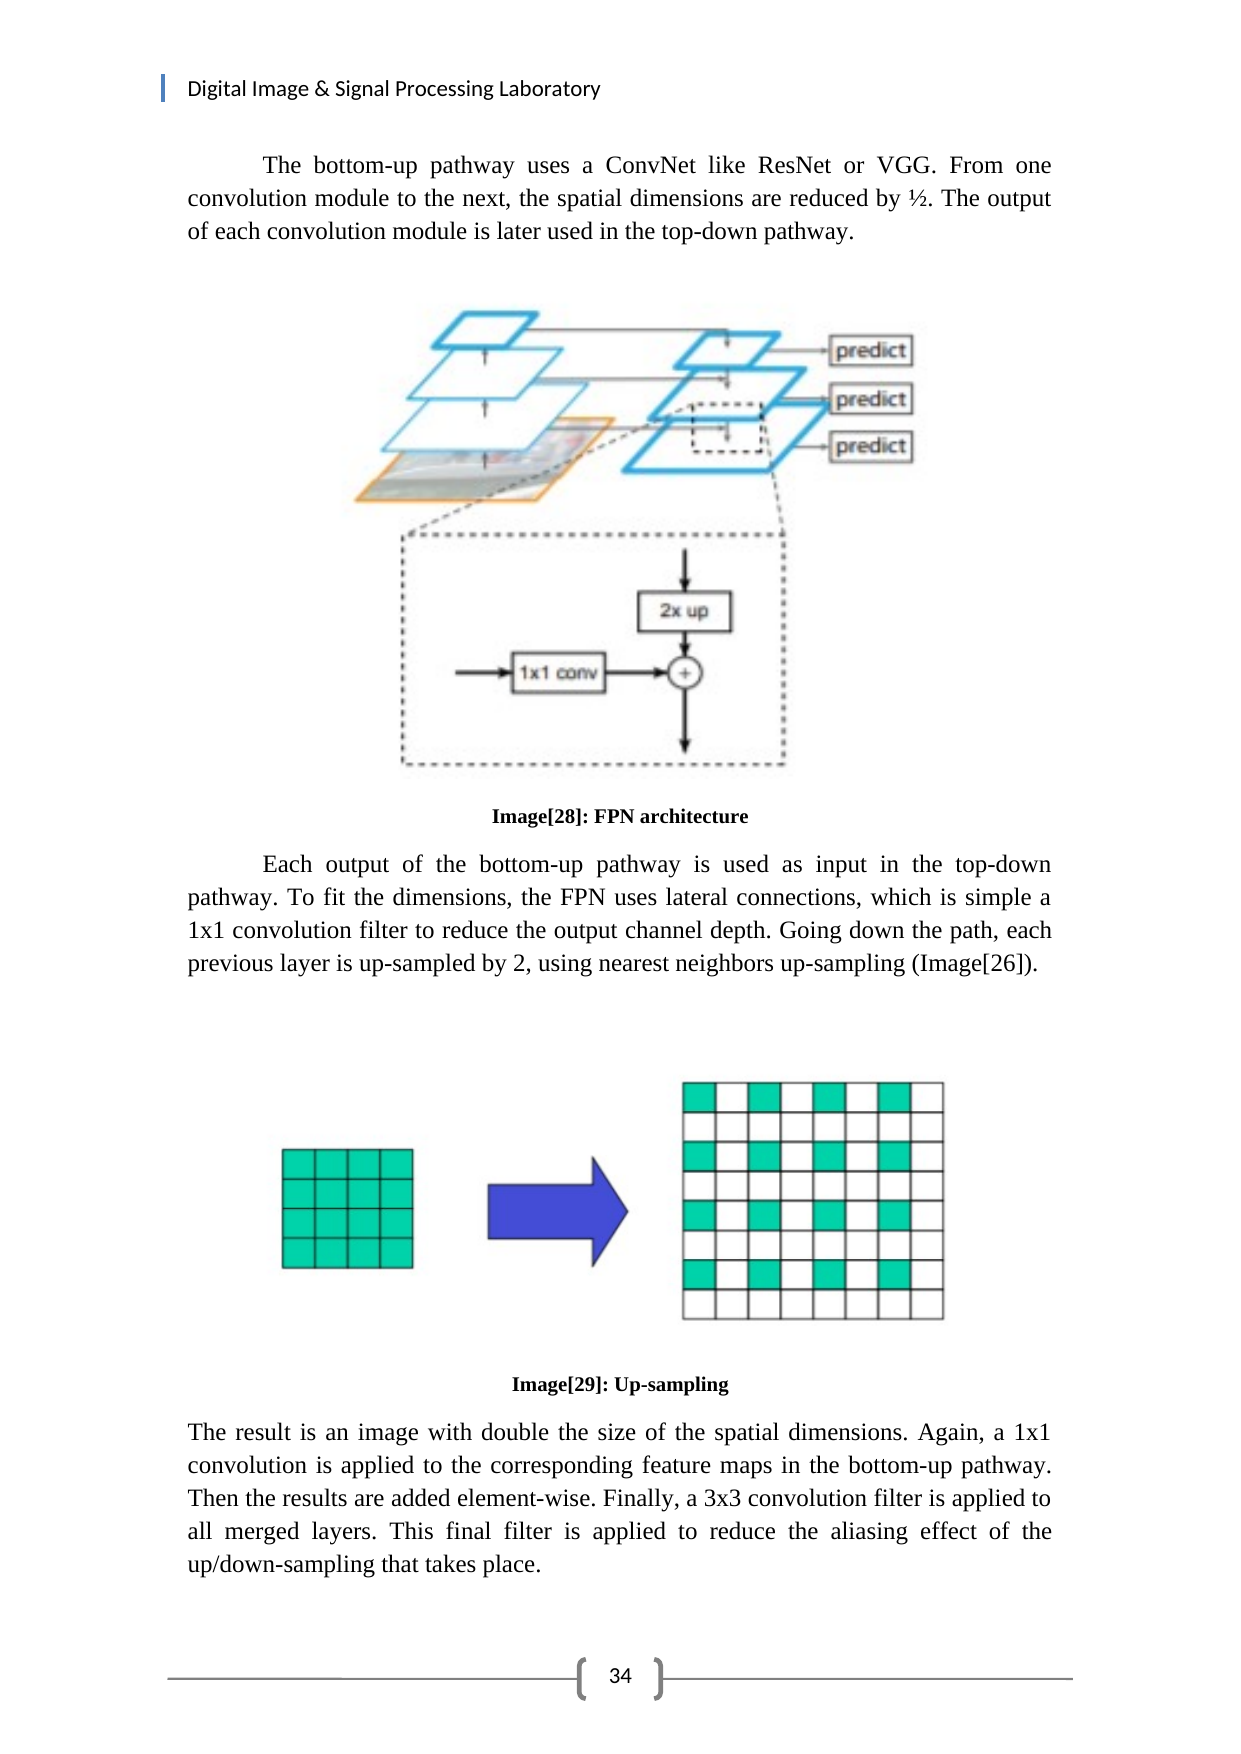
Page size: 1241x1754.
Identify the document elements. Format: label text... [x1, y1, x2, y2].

picture [248, 1055, 992, 1347]
text Each output of the bottom-up pathway is used as input in the top-down pathway. To fit the dimensions, the FPN uses lateral connections, which is simple a 1x1 convolution filter to reduce the output channel depth. Going down the path, each previous layer is up-sampled by 2, using nearest neighbors up-sampling (Image[26]). [187, 849, 1053, 977]
text Image[29]: Up-sampling [187, 1372, 1053, 1396]
text The result is an image with double the size of the spatial dimensions. Again, a 1x1 convolution is applied to the corresponding feature maps in the bottom-up pathway. Then the results are added element-wise. Finally, a 3x3 convolution filter is applied to all merged layers. This final filter is applied to reduce the aliasing effect of the up/down-sampling that takes place. [187, 1417, 1053, 1578]
text Image[28]: FPN architecture [187, 804, 1053, 828]
text The bottom-up pathway uses a ConvNet like ResNet or VGG. From one convolution module to the next, the spatial dimensions are reduced by ½. The output of each convolution module is later used in the top-down pathway. [187, 150, 1053, 245]
picture [305, 270, 935, 779]
